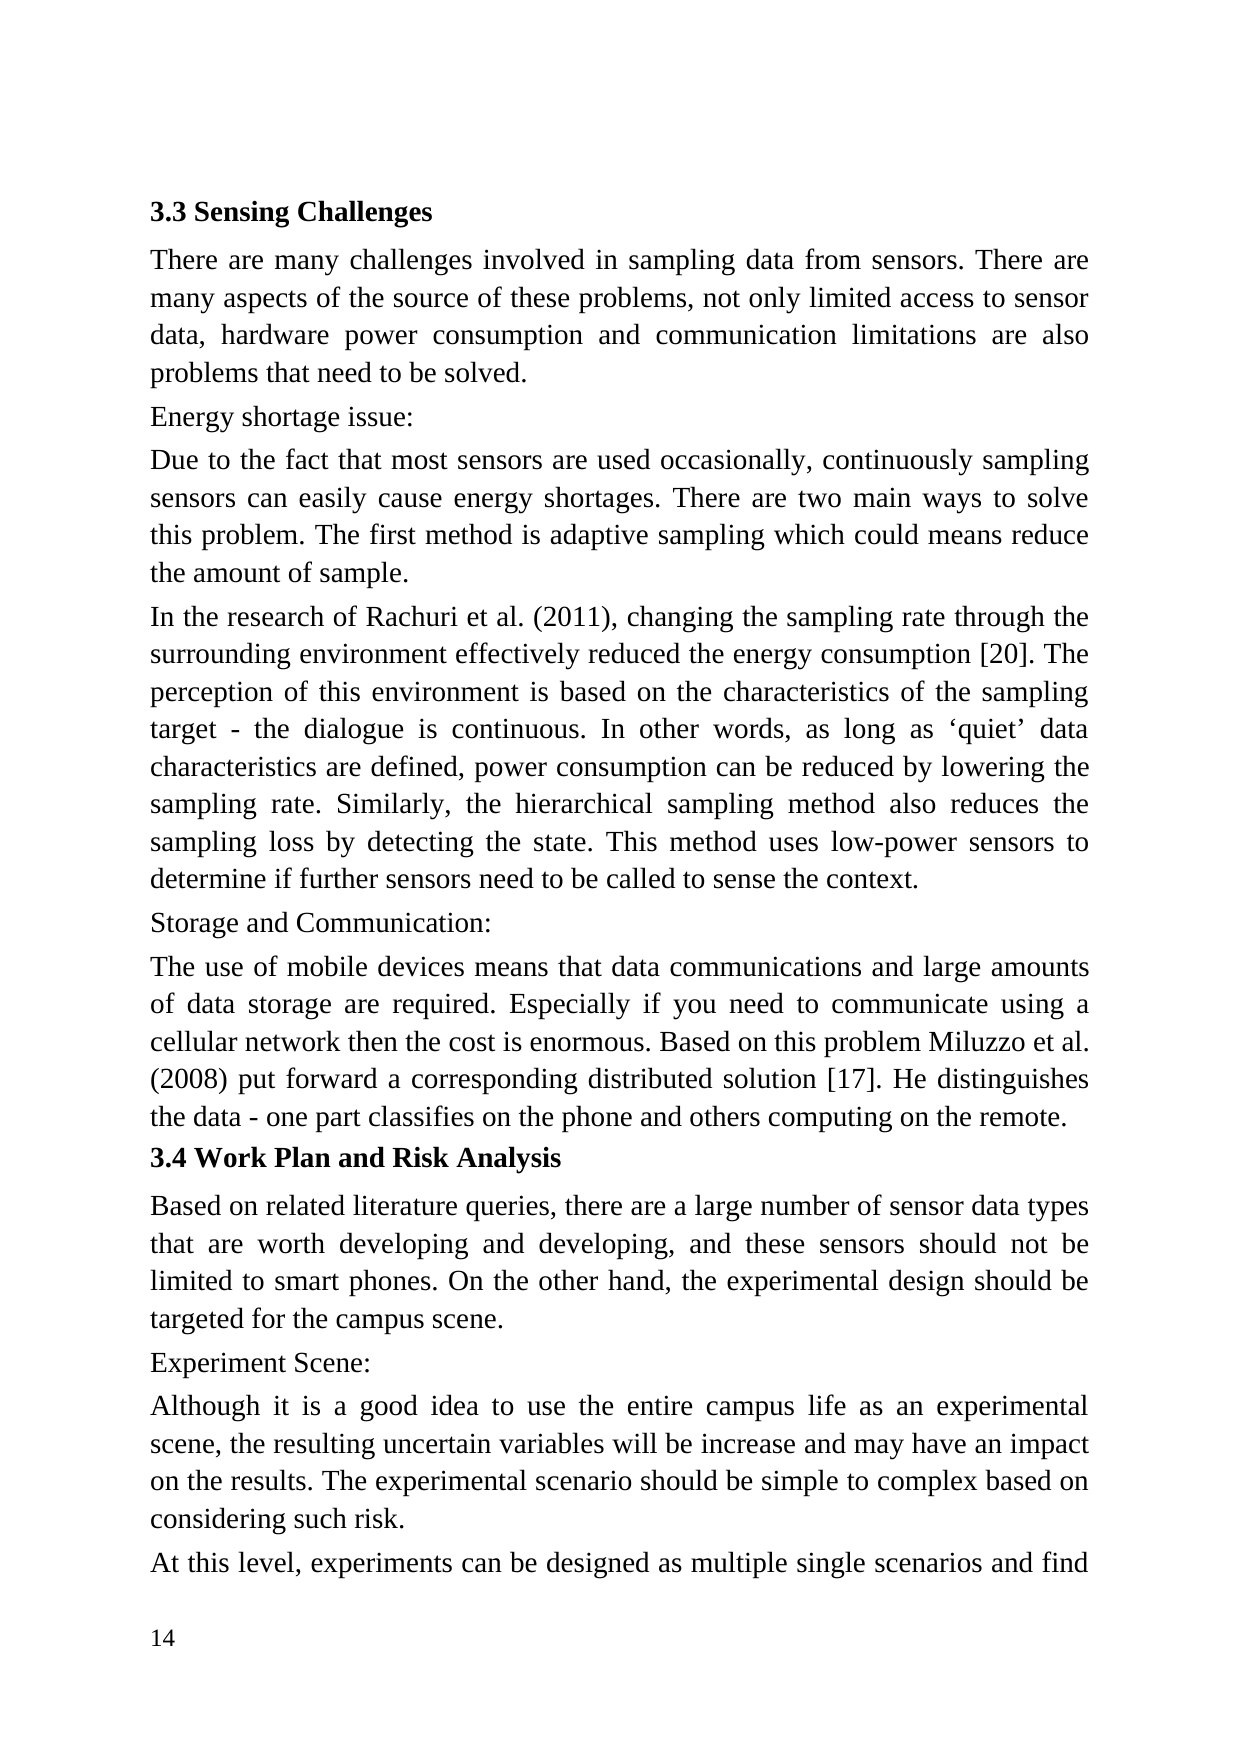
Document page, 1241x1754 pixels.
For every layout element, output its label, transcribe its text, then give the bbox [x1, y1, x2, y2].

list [150, 1542, 1090, 1579]
list The use of mobile devices means that data communications and large amounts of data storage are required. Especially if you need to communicate using a cellular network then the cost is enormous. Based on this problem Miluzzo et al. (2008) put forward a corresponding distributed solution [17]. He distinguishes the data - one part classifies on the phone and others computing on the remote. [150, 946, 1090, 1133]
list Experiment Scene: [150, 1342, 1090, 1379]
list Energy shortage issue: [150, 396, 1090, 433]
list Although it is a good idea to use the entire campus life as an experimental scene, the resulting uncertain variables will be increase and may have an impact on the results. The experimental scenario should be simple to complex based on considering such risk. [150, 1386, 1090, 1536]
list In the research of Rachuri et al. (2011), changing the sampling rate through the surrounding environment effectively reduced the energy consumption [20]. The perception of this environment is based on the characteristics of the sampling target - the dialogue is continuous. In other words, as long as ‘quiet’ data characteristics are defined, power consumption can be reduced by lowering the sampling rate. Similarly, the hierarchical sampling method also reduces the sampling loss by detecting the state. This method uses low-power sensors to determine if further sensors need to be called to sense the context. [150, 596, 1090, 896]
list Based on related literature queries, there are a large number of sensor data types that are worth developing and developing, and these sensors should not be limited to smart phones. On the other hand, the experimental design should be targeted for the campus scene. [150, 1186, 1090, 1336]
subtitle 3.3 Sensing Challenges [150, 194, 1090, 227]
list There are many challenges involved in sampling data from sensors. There are many aspects of the source of these problems, not only limited access to sensor data, hardware power consumption and communication limitations are also problems that need to be solved. [150, 240, 1090, 390]
list Due to the fact that most sensors are used occasionally, continuously sampling sensors can easily cause energy shortages. There are two main ways to solve this problem. The first method is adaptive sampling which could means reduce the amount of sample. [150, 440, 1090, 590]
list Storage and Communication: [150, 902, 1090, 940]
subtitle 3.4 Work Plan and Risk Analysis [150, 1140, 1090, 1173]
